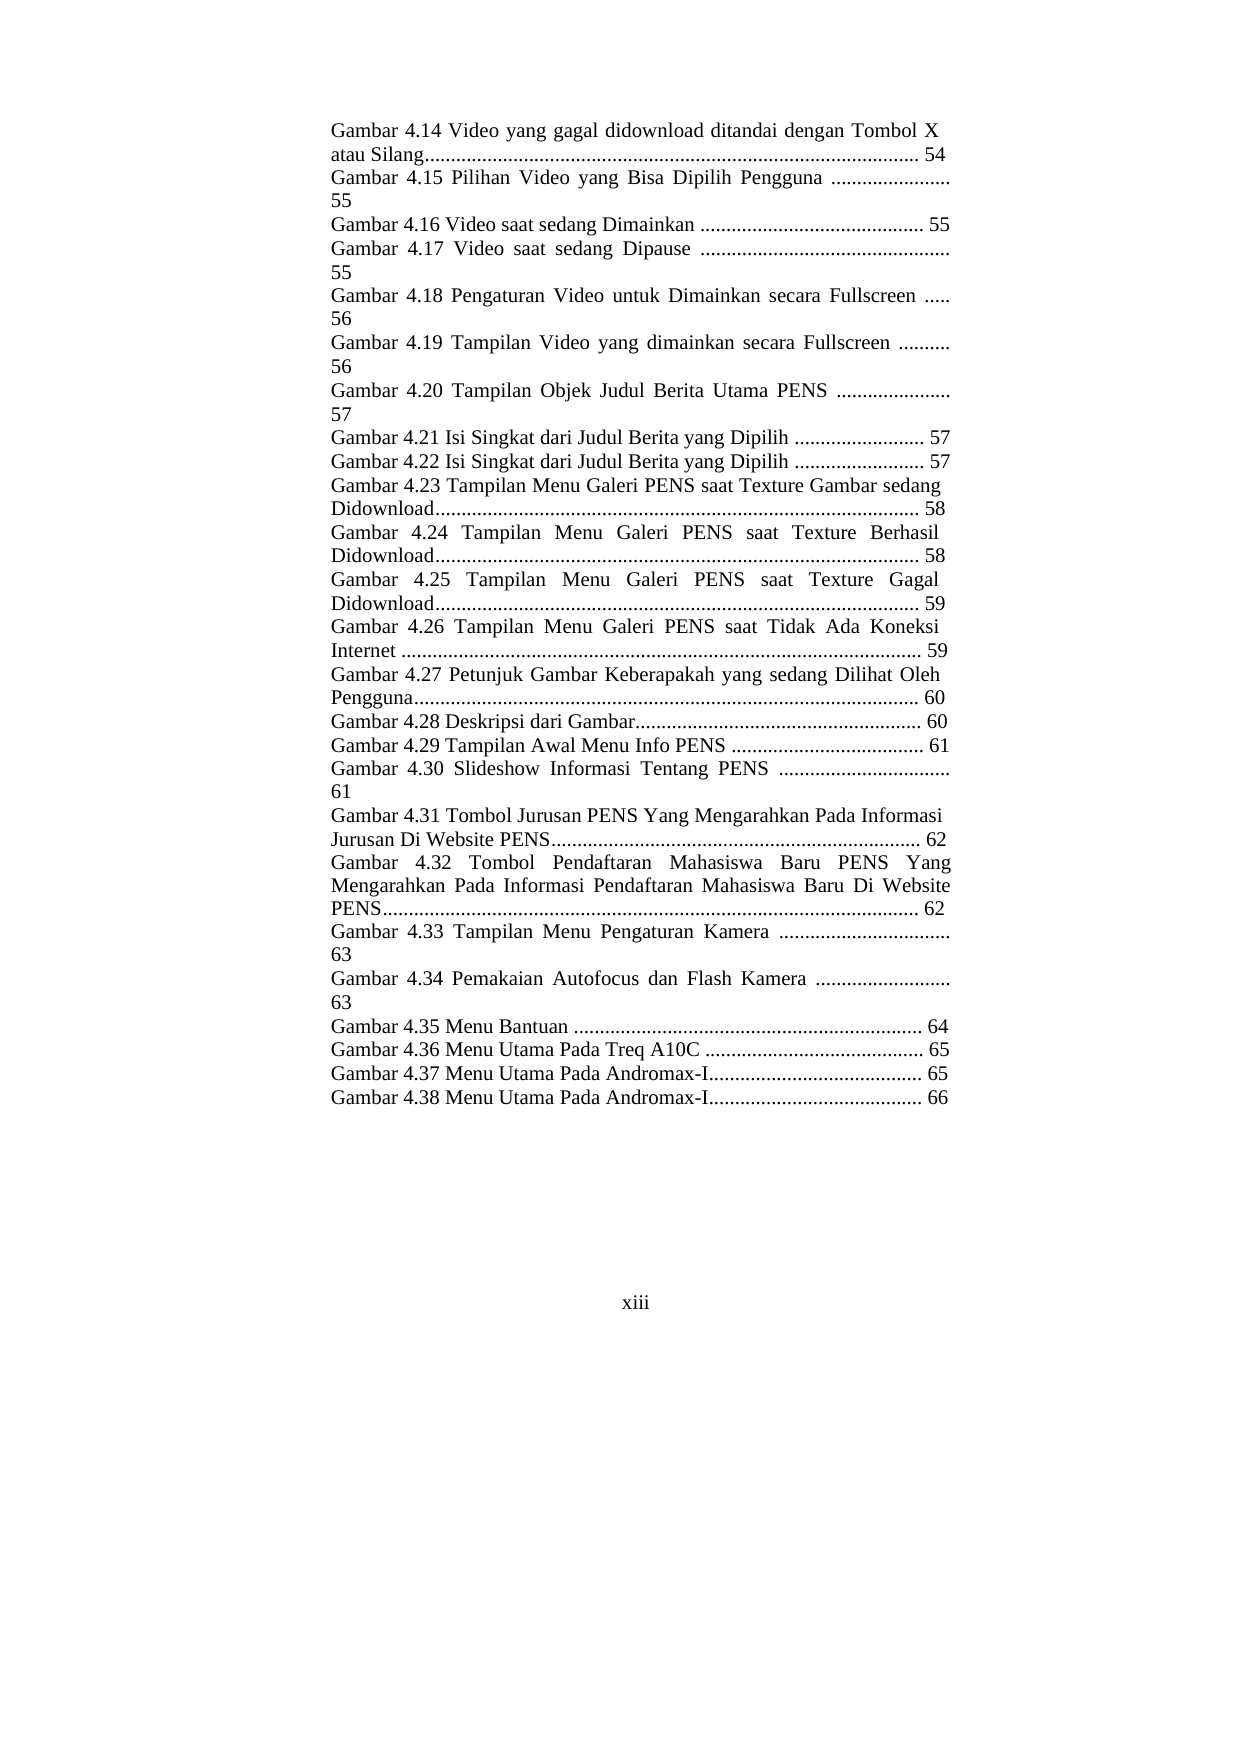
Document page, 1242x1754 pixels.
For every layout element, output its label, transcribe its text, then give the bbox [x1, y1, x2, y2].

text Didownload............................................................................................. 59 [331, 591, 950, 615]
text Internet .................................................................................................... 59 [331, 638, 950, 662]
text Gambar 4.18 Pengaturan Video untuk Dimainkan secara Fullscreen ..... 56 [331, 284, 951, 330]
text Gambar 4.37 Menu Utama Pada Andromax-I......................................... 65 [331, 1061, 950, 1085]
text Gambar 4.34 Pemakaian Autofocus dan Flash Kamera .......................... 63 [331, 966, 951, 1014]
text Pengguna................................................................................................. 60 [331, 686, 950, 709]
text atau Silang............................................................................................... 54 [331, 142, 950, 166]
text Gambar 4.31 Tombol Jurusan PENS Yang Mengarahkan Pada Informasi [331, 803, 945, 827]
text Gambar 4.17 Video saat sedang Dipause ................................................ 55 [331, 236, 950, 284]
text Gambar 4.22 Isi Singkat dari Judul Berita yang Dipilih ......................... 57 [331, 449, 950, 473]
text xiii [617, 1289, 654, 1314]
text Gambar 4.30 Slideshow Informasi Tentang PENS ................................. 61 [331, 757, 950, 803]
text Didownload............................................................................................. 58 [331, 544, 950, 567]
text Gambar 4.38 Menu Utama Pada Andromax-I......................................... 66 [331, 1085, 950, 1108]
text Gambar 4.15 Pilihan Video yang Bisa Dipilih Pengguna ....................... 55 [331, 166, 951, 212]
text Gambar 4.23 Tampilan Menu Galeri PENS saat Texture Gambar sedang [331, 473, 944, 497]
text Didownload............................................................................................. 58 [331, 497, 950, 520]
text Gambar 4.36 Menu Utama Pada Treq A10C .......................................... 65 [331, 1038, 950, 1061]
text Gambar 4.20 Tampilan Objek Judul Berita Utama PENS ...................... 57 [331, 378, 951, 426]
text Gambar 4.35 Menu Bantuan ................................................................... 64 [331, 1014, 950, 1038]
text Gambar 4.19 Tampilan Video yang dimainkan secara Fullscreen .......... 56 [331, 330, 951, 378]
text Gambar 4.26 Tampilan Menu Galeri PENS saat Tidak Ada Koneksi [331, 615, 944, 638]
text Gambar 4.28 Deskripsi dari Gambar....................................................... 60 [331, 709, 950, 733]
text Gambar 4.14 Video yang gagal didownload ditandai dengan Tombol X [331, 118, 944, 142]
text Gambar 4.32 Tombol Pendaftaran Mahasiswa Baru PENS Yang Mengarahkan Pada Informasi Pendaftaran Mahasiswa Baru Di Website PENS....................................................................................................... 62 [331, 851, 951, 920]
text Gambar 4.29 Tampilan Awal Menu Info PENS ..................................... 61 [331, 733, 951, 757]
text Gambar 4.24 Tampilan Menu Galeri PENS saat Texture Berhasil [331, 520, 944, 544]
text Gambar 4.27 Petunjuk Gambar Keberapakah yang sedang Dilihat Oleh [331, 662, 944, 686]
text Gambar 4.33 Tampilan Menu Pengaturan Kamera ................................. 63 [331, 920, 950, 966]
text Gambar 4.16 Video saat sedang Dimainkan ........................................... 55 [331, 212, 950, 236]
text Jurusan Di Website PENS....................................................................... 62 [331, 827, 951, 851]
text Gambar 4.21 Isi Singkat dari Judul Berita yang Dipilih ......................... 57 [331, 426, 950, 449]
text Gambar 4.25 Tampilan Menu Galeri PENS saat Texture Gagal [331, 567, 944, 591]
